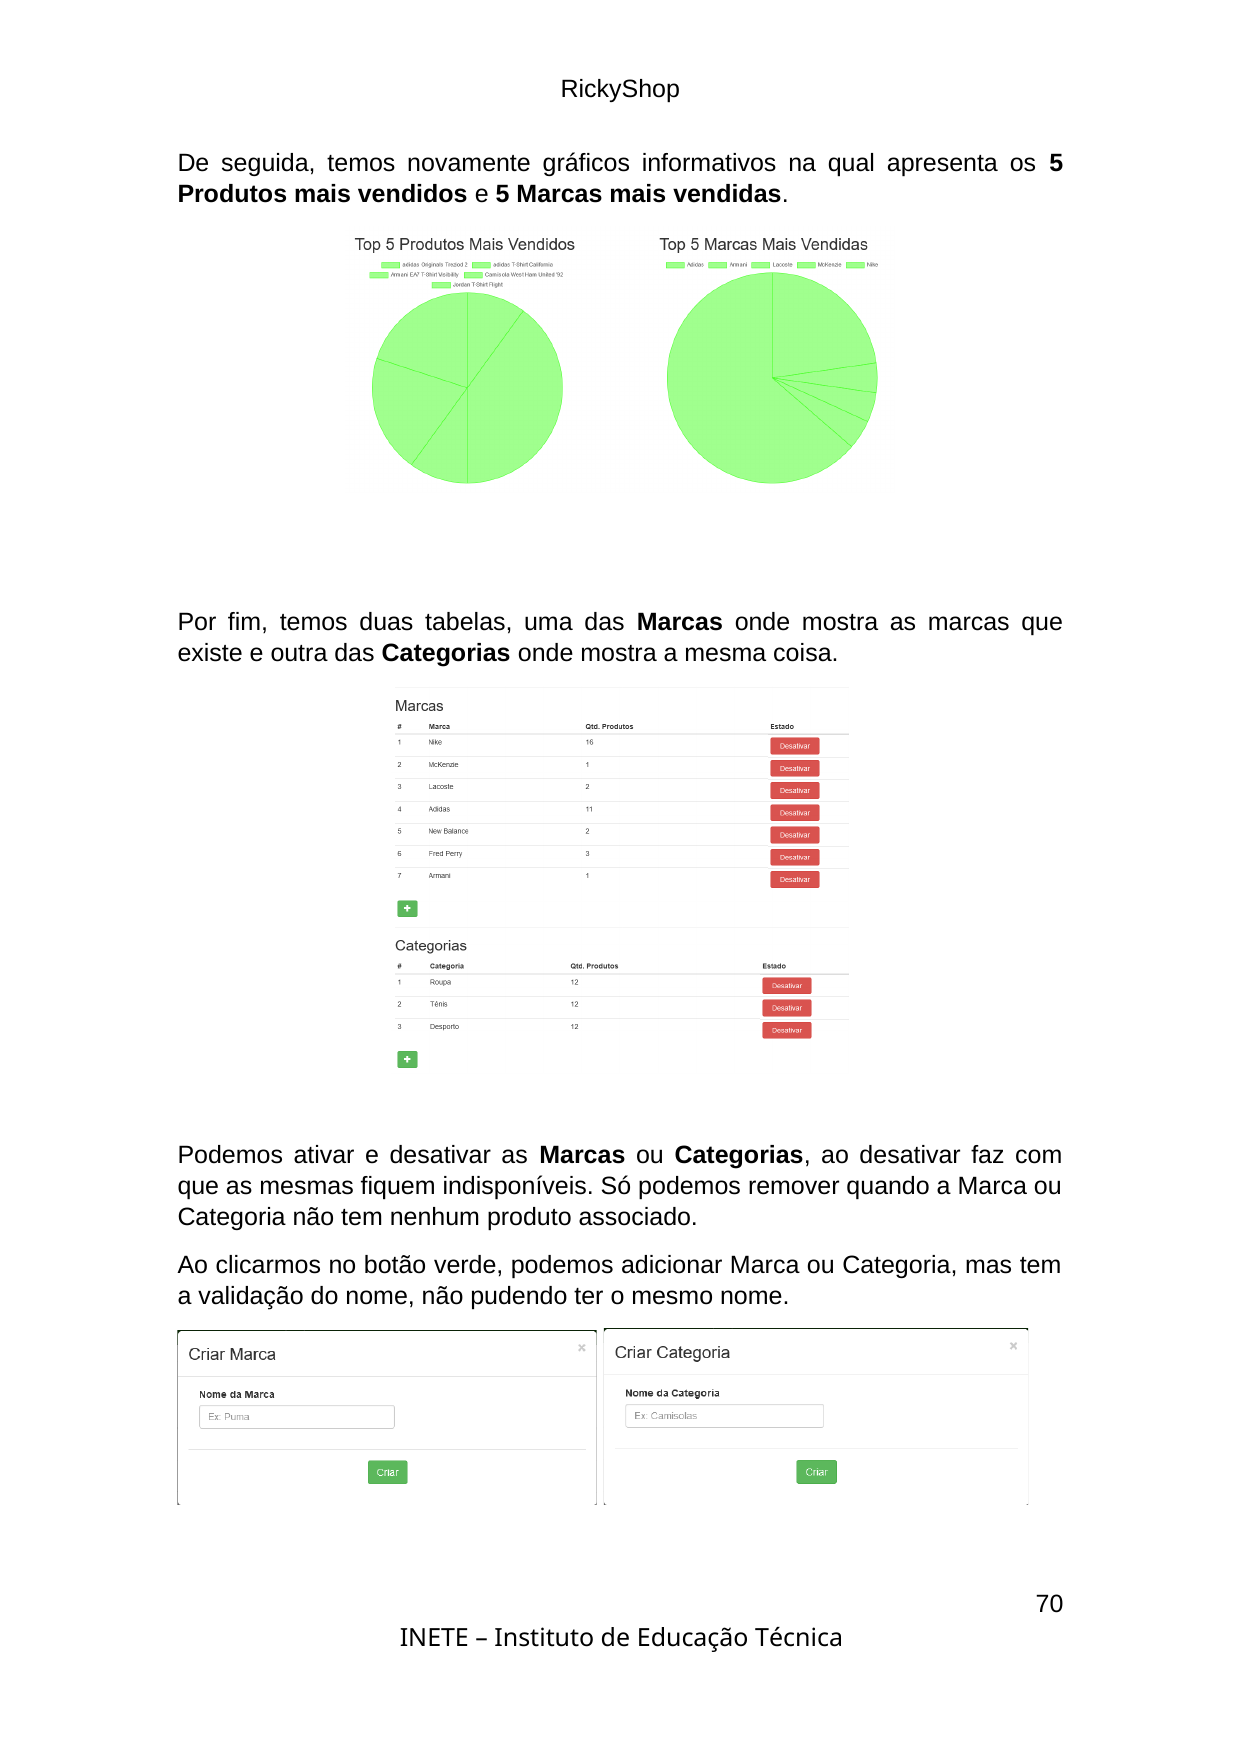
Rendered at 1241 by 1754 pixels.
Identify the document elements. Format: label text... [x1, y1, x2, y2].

text Por fim, temos duas tabelas, uma das Marcas onde mostra as marcas que existe e outra das Categorias onde mostra a mesma coisa. [177, 607, 1063, 667]
picture [345, 226, 895, 493]
text Ao clicarmos no botão verde, podemos adicionar Marca ou Categoria, mas tem a validação do nome, não pudendo ter o mesmo nome. [177, 1250, 1063, 1309]
picture [391, 686, 849, 1074]
text Podemos ativar e desativar as Marcas ou Categorias, ao desativar faz com que as mesmas fiquem indisponíveis. Só podemos remover quando a Marca ou Categoria não tem nenhum produto associado. [177, 1140, 1063, 1231]
picture [603, 1328, 1029, 1505]
picture [177, 1330, 597, 1505]
text De seguida, temos novamente gráficos informativos na qual apresenta os 5 Produtos mais vendidos e 5 Marcas mais vendidas. [177, 148, 1063, 207]
